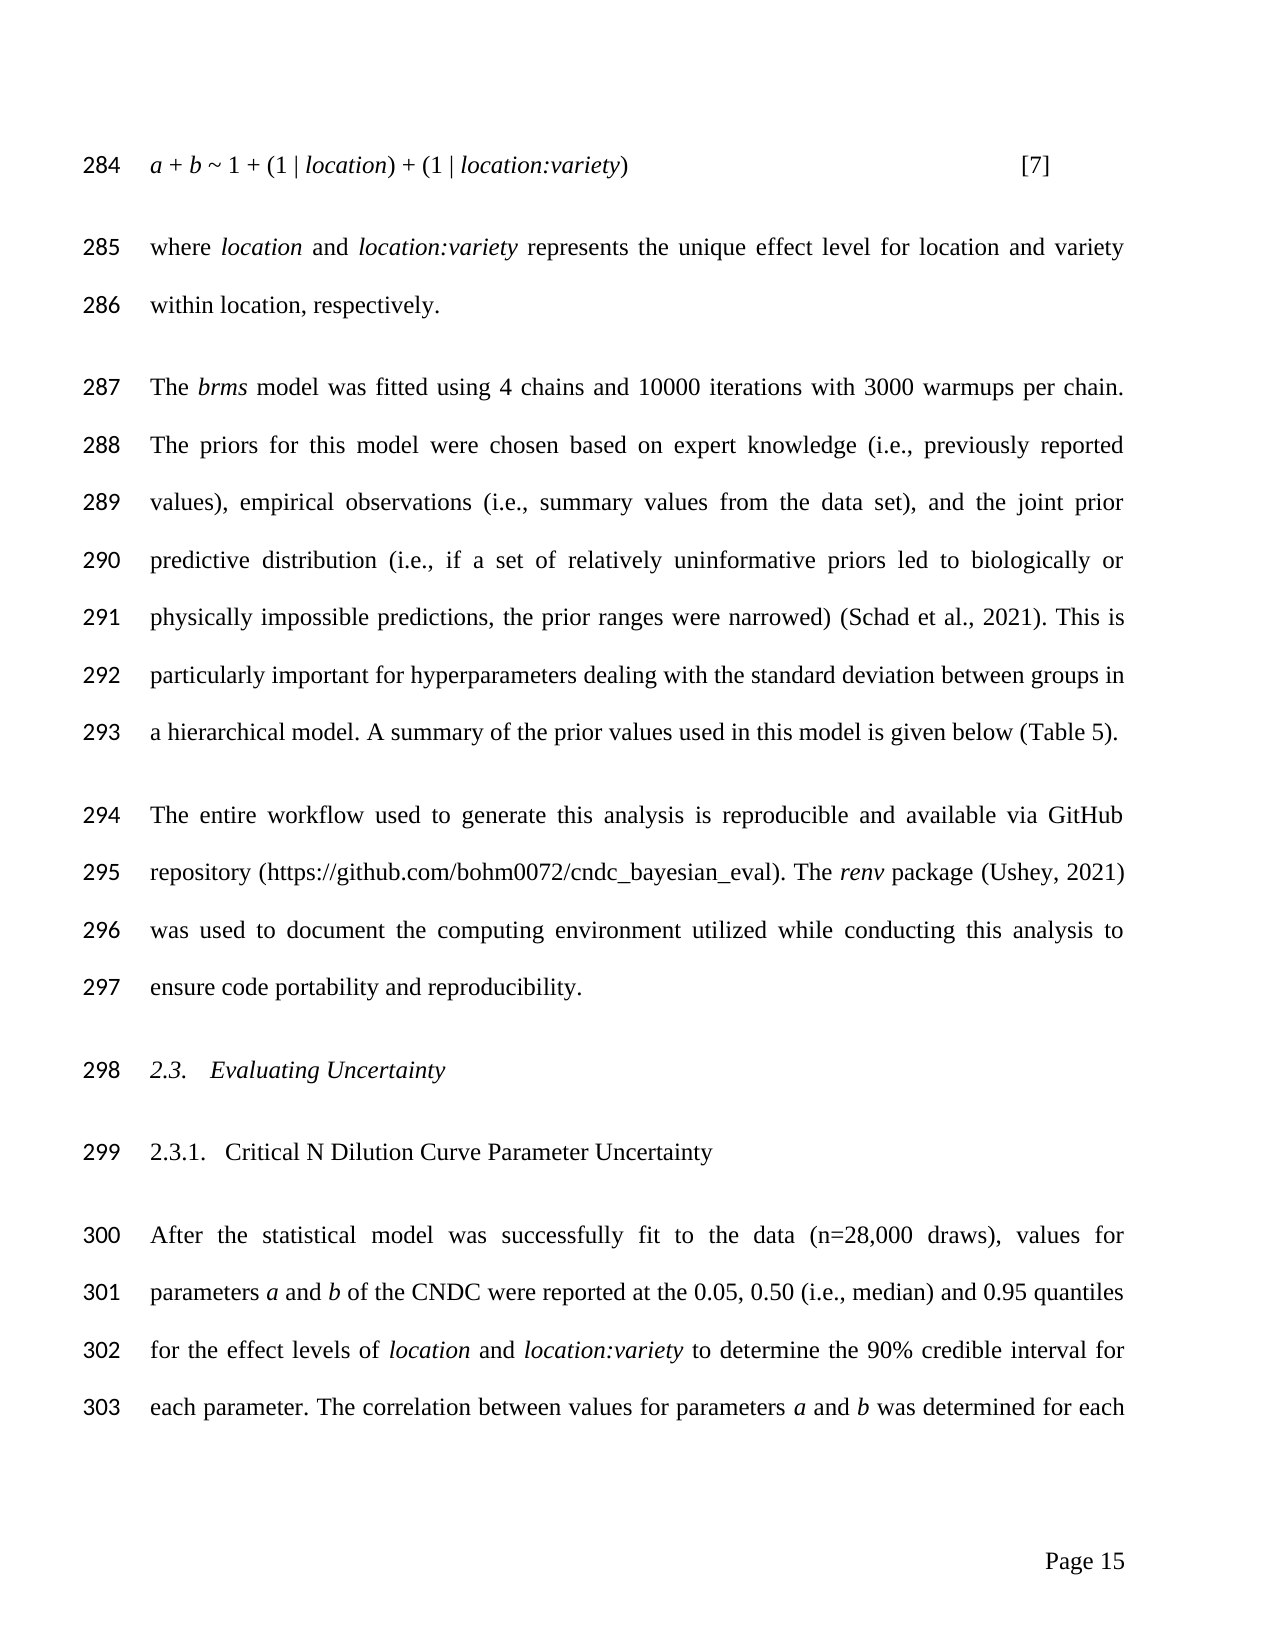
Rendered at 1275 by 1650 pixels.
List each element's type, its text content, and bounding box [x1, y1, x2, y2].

subtitle Evaluating Uncertainty [150, 1055, 1125, 1084]
text where location and location:variety represents the unique effect level for location and variety within location, respectively. [150, 232, 1125, 319]
subtitle Critical N Dilution Curve Parameter Uncertainty [150, 1137, 1125, 1166]
text The brms model was fitted using 4 chains and 10000 iterations with 3000 warmups per chain. The priors for this model were chosen based on expert knowledge (i.e., previously reported values), empirical observations (i.e., summary values from the data set), and the joint prior predictive distribution (i.e., if a set of relatively uninformative priors led to biologically or physically impossible predictions, the prior ranges were narrowed) (Schad et al., 2021). This is particularly important for hyperparameters dealing with the standard deviation between groups in a hierarchical model. A summary of the prior values used in this model is given below (Table 5). [150, 372, 1125, 746]
text The entire workflow used to generate this analysis is reproducible and available via GitHub repository (https://github.com/bohm0072/cndc_bayesian_eval). The renv package (Ushey, 2021) was used to document the computing environment utilized while conducting this analysis to ensure code portability and reproducibility. [150, 800, 1125, 1001]
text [150, 1220, 1125, 1421]
text a + b ~ 1 + (1 | location) + (1 | location:variety) [7] [150, 150, 1125, 179]
